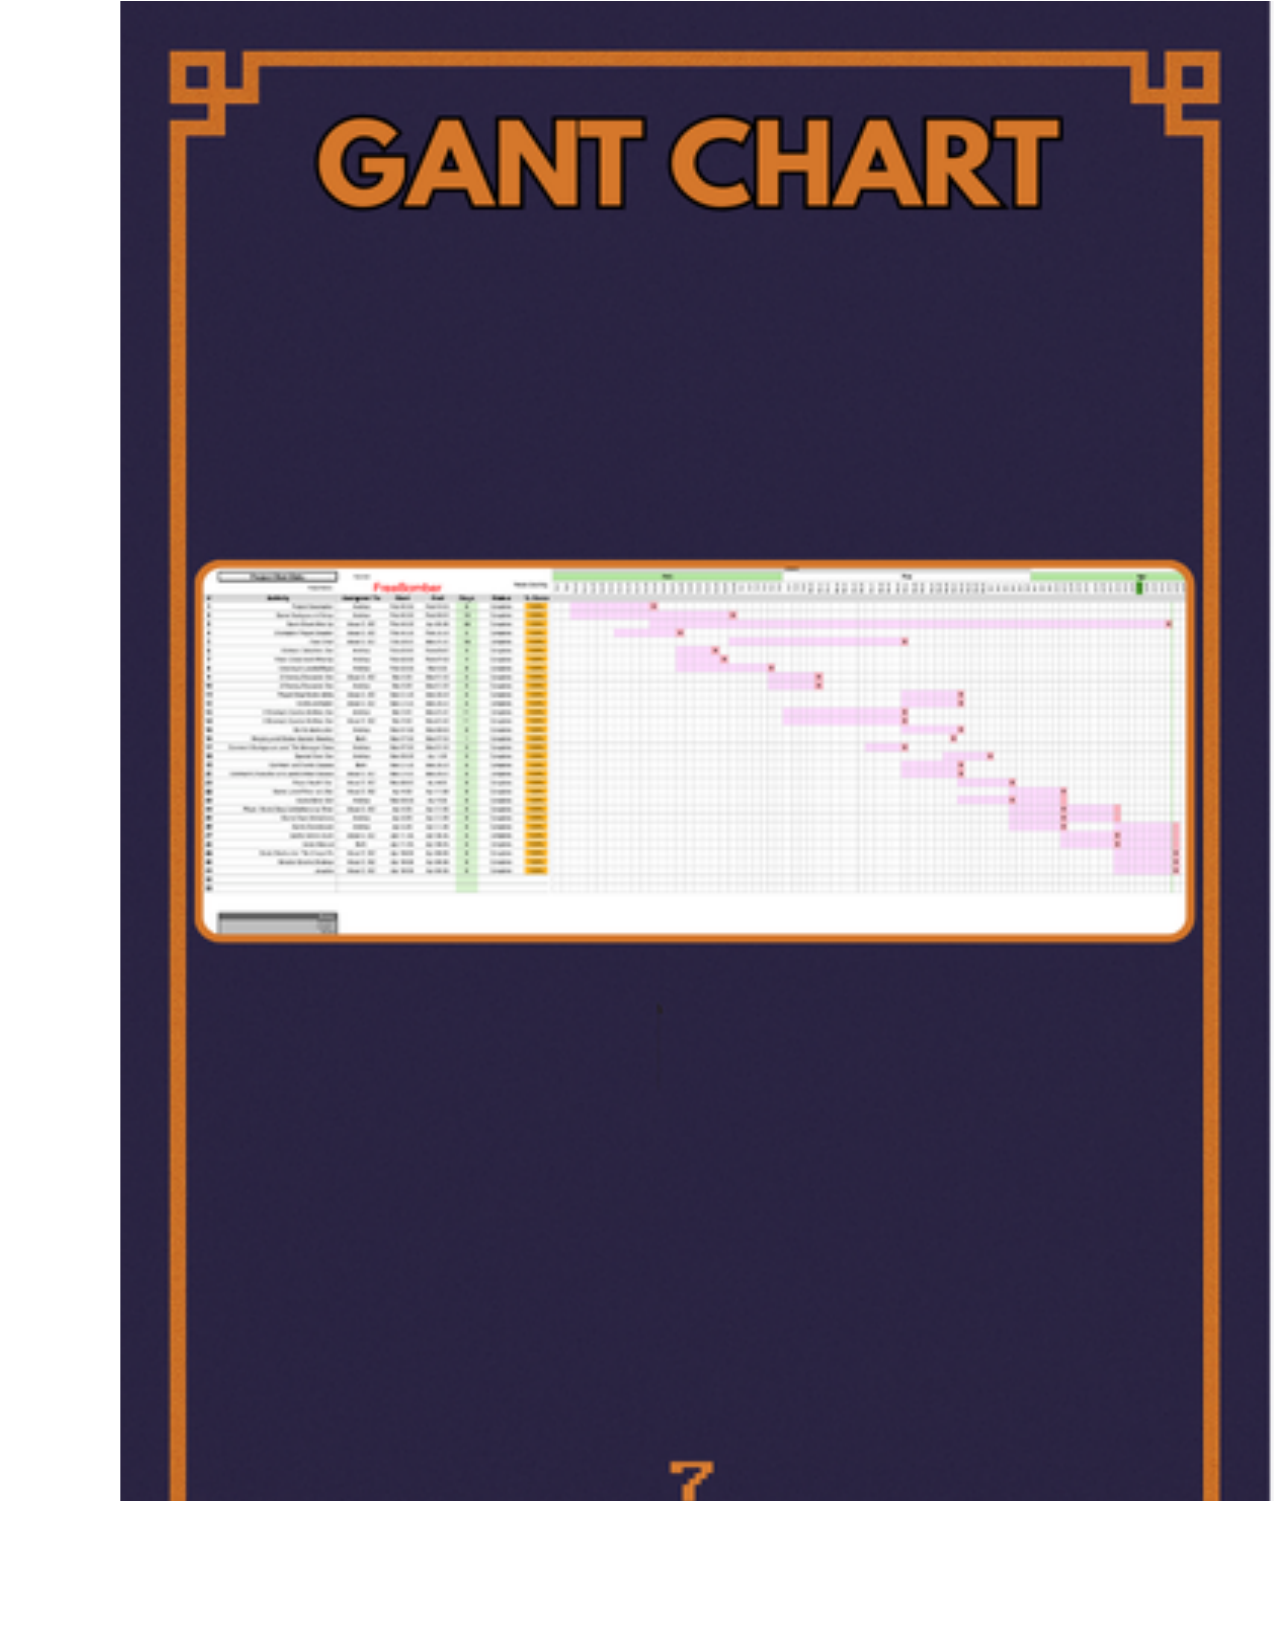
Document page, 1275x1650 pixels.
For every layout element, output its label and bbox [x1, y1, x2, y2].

picture [120, 1, 1274, 1501]
